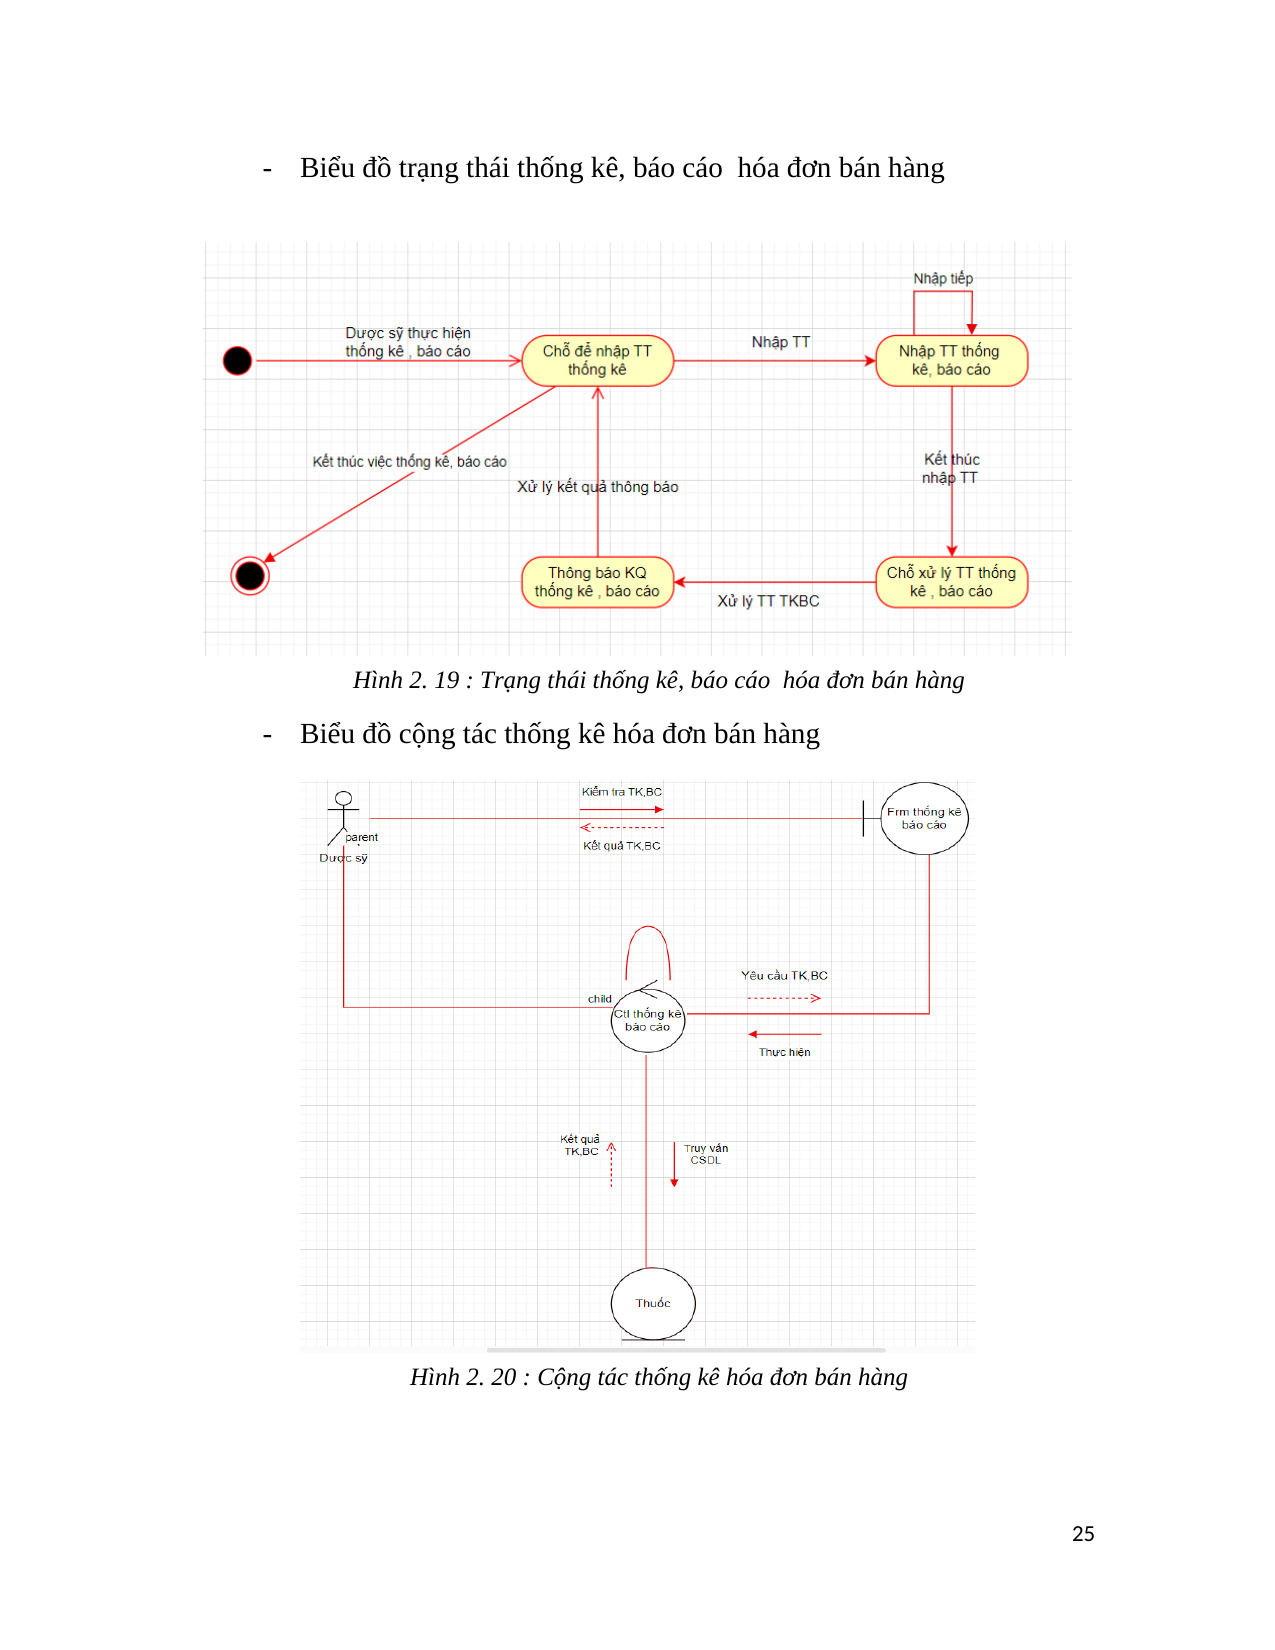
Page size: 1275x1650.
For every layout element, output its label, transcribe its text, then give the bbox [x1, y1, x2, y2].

picture [299, 780, 976, 1353]
picture [202, 242, 1073, 656]
list Biểu đồ trạng thái thống kê, báo cáo hóa đơn bán hàng [262, 150, 1095, 183]
